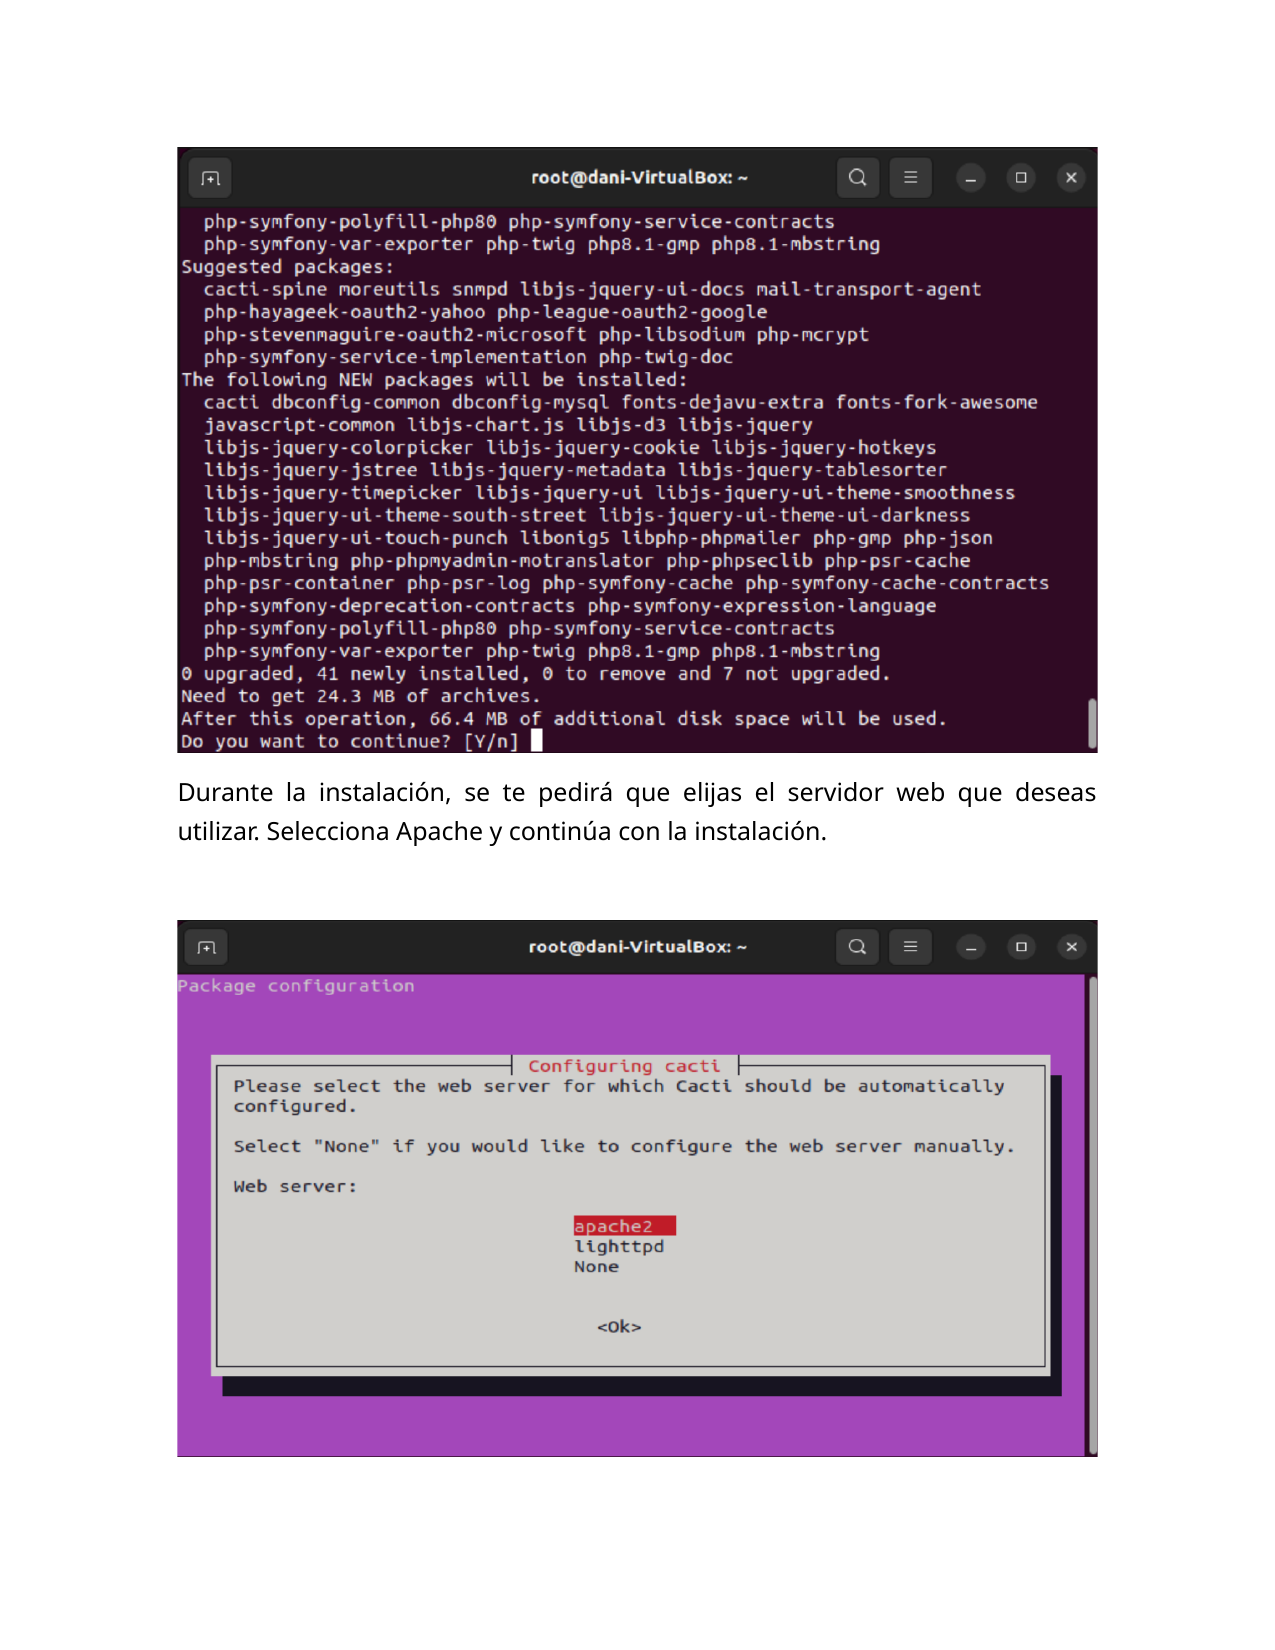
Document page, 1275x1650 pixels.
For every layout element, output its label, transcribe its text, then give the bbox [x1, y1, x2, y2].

picture [177, 147, 1098, 753]
picture [177, 920, 1098, 1457]
text Durante la instalación, se te pedirá que elijas el servidor web que deseas utilizar. Selecciona Apache y continúa con la instalación. [177, 774, 1098, 847]
